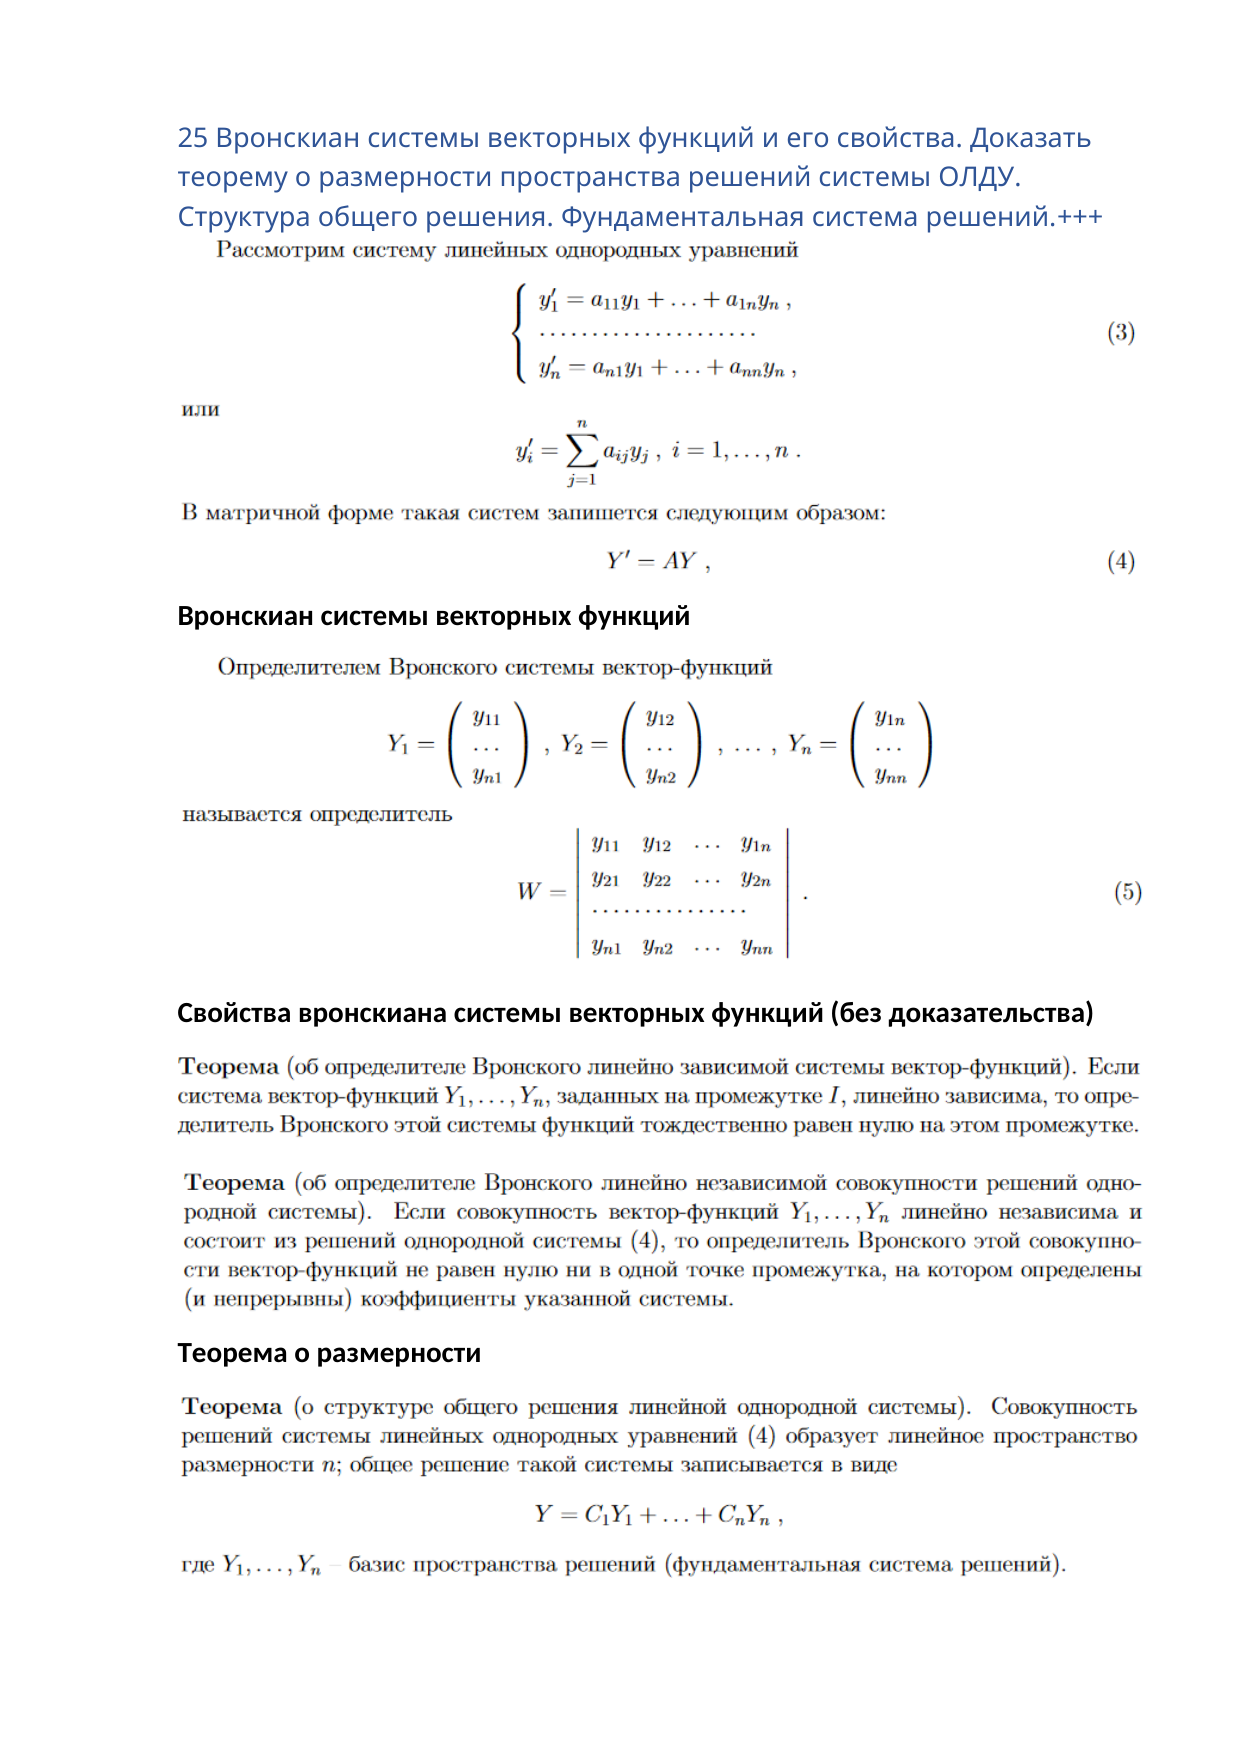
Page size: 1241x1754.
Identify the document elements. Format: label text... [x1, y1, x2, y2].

picture [177, 1049, 1152, 1148]
text Теорема о размерности [177, 1334, 1152, 1370]
picture [177, 652, 1152, 976]
text Вронскиан системы векторных функций [177, 597, 1152, 633]
picture [177, 1389, 1152, 1584]
picture [177, 1166, 1152, 1316]
subtitle 25 Вронскиан системы векторных функций и его свойства. Доказать теорему о размерности пространства решений системы ОЛДУ. Структура общего решения. Фундаментальная система решений.+++ [177, 118, 1152, 234]
text Свойства вронскиана системы векторных функций (без доказательства) [177, 994, 1152, 1030]
picture [177, 237, 1152, 579]
